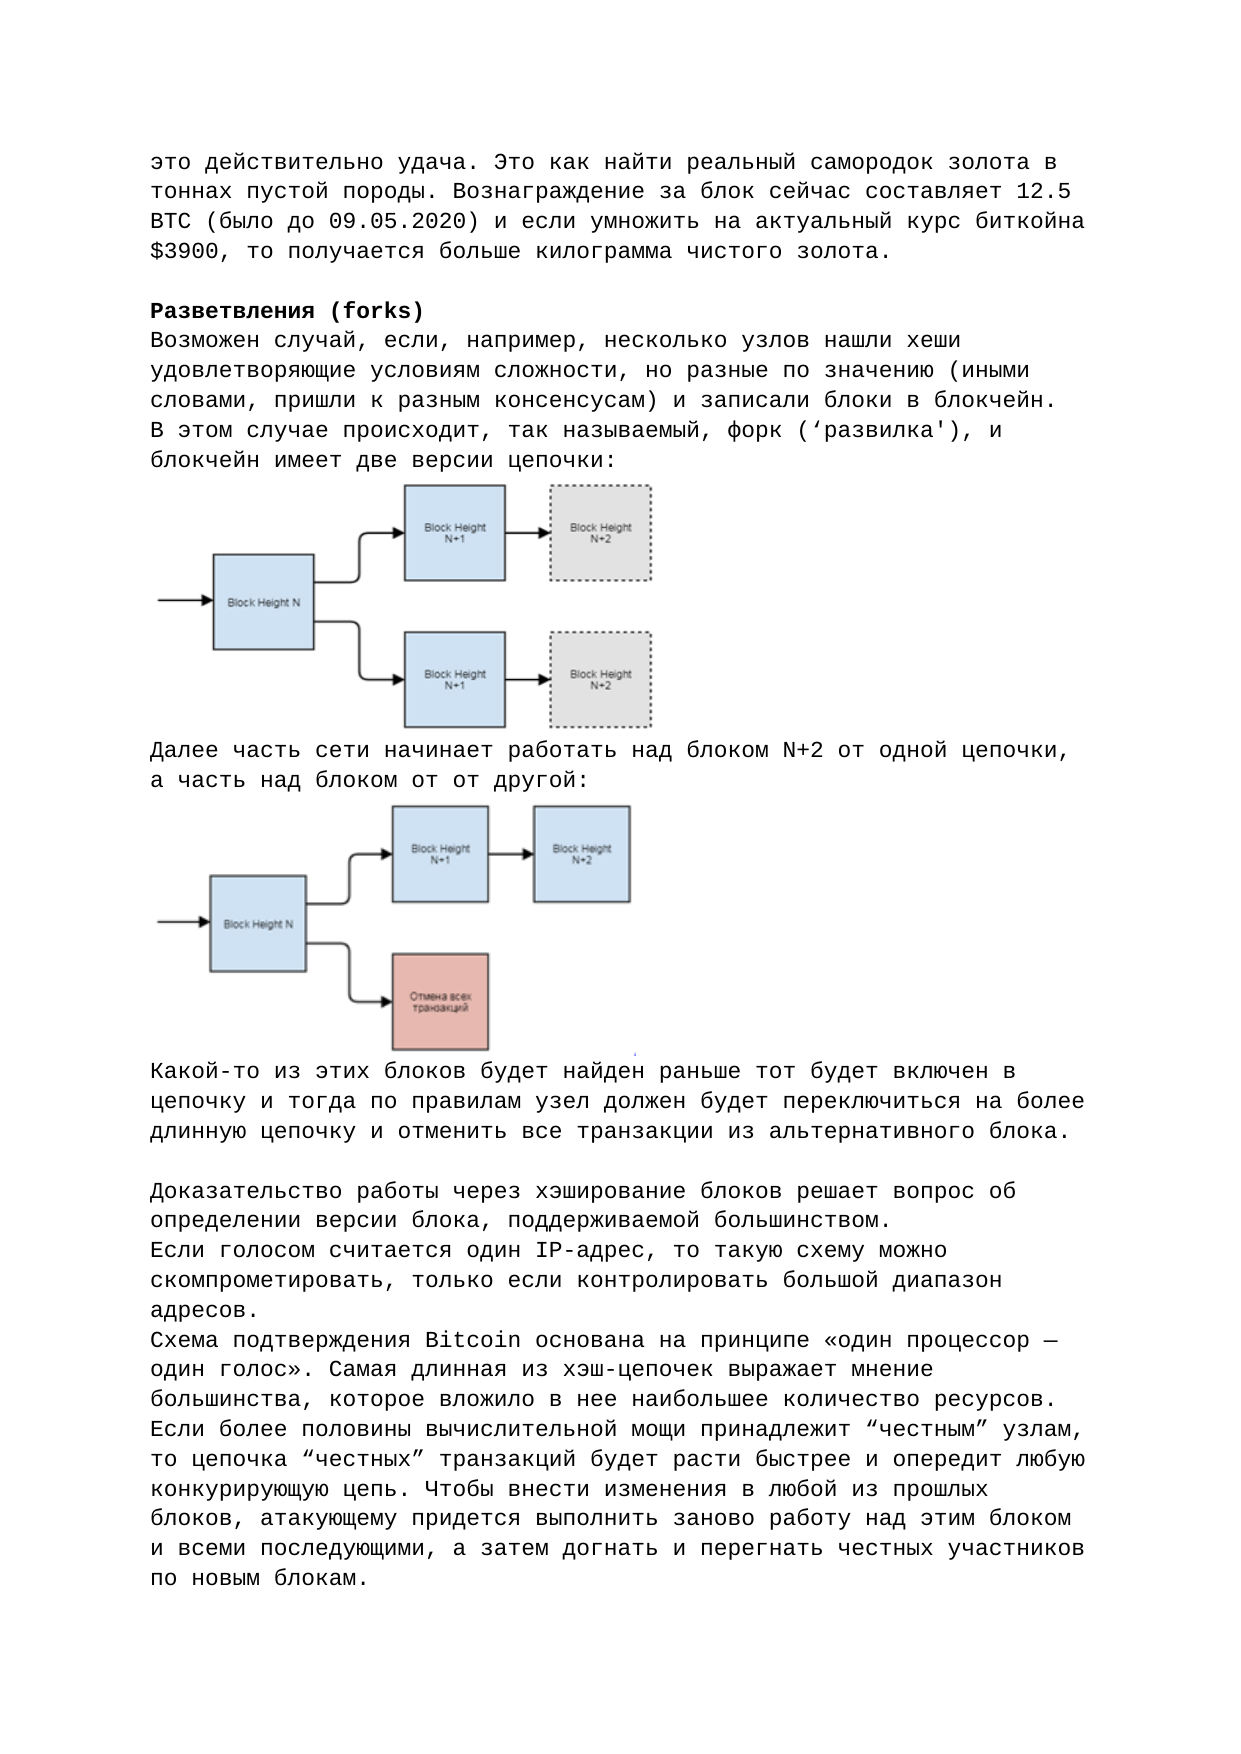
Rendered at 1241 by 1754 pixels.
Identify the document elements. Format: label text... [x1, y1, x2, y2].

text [150, 150, 1090, 265]
text Схема подтверждения Bitcoin основана на принципе «один процессор — один голос». Самая длинная из хэш-цепочек выражает мнение большинства, которое вложило в нее наибольшее количество ресурсов. [150, 1328, 1090, 1413]
text В этом случае происходит, так называемый, форк (‘развилка'), и блокчейн имеет две версии цепочки: [150, 418, 1090, 474]
picture [150, 798, 636, 1056]
text Разветвления (forks) [150, 299, 1090, 325]
text Если более половины вычислительной мощи принадлежит “честным” узлам, то цепочка “честных” транзакций будет расти быстрее и опередит любую конкурирующую цепь. Чтобы внести изменения в любой из прошлых блоков, атакующему придется выполнить заново работу над этим блоком и всеми последующими, а затем догнать и перегнать честных участников по новым блокам. [150, 1417, 1090, 1592]
text Возможен случай, если, например, несколько узлов нашли хеши удовлетворяющие условиям сложности, но разные по значению (иными словами, пришли к разным консенсусам) и записали блоки в блокчейн. [150, 329, 1090, 414]
text Доказательство работы через хэширование блоков решает вопрос об определении версии блока, поддерживаемой большинством. [150, 1179, 1090, 1235]
picture [150, 477, 660, 735]
text Если голосом считается один IP-адрес, то такую схему можно скомпрометировать, только если контролировать большой диапазон адресов. [150, 1239, 1090, 1324]
text Какой-то из этих блоков будет найден раньше тот будет включен в цепочку и тогда по правилам узел должен будет переключиться на более длинную цепочку и отменить все транзакции из альтернативного блока. [150, 1060, 1090, 1145]
